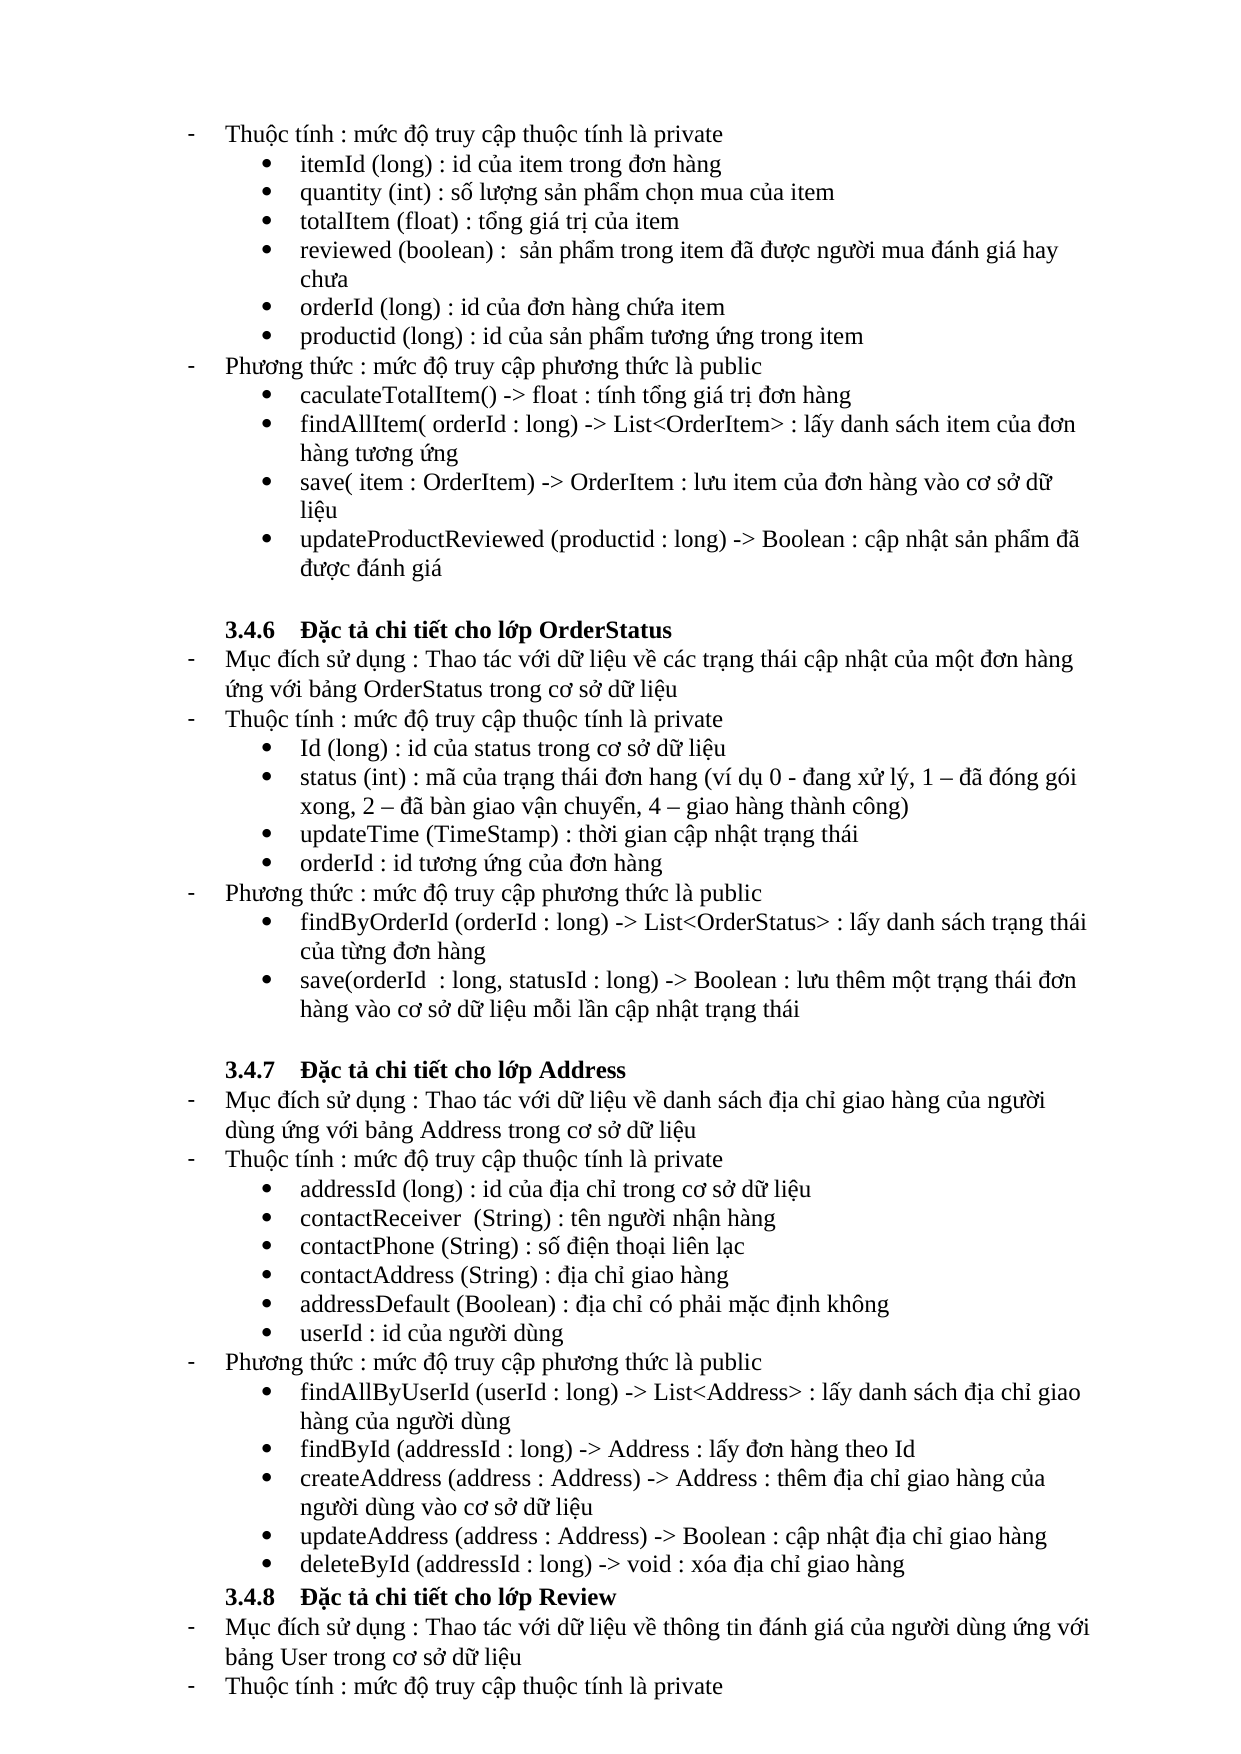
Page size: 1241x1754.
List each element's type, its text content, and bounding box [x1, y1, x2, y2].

list findAllItem( orderId : long) -> List<OrderItem> : lấy danh sách item của đơn hàng tương ứng [262, 409, 1094, 467]
list Mục đích sử dụng : Thao tác với dữ liệu về danh sách địa chỉ giao hàng của người dùng ứng với bảng Address trong cơ sở dữ liệu [187, 1084, 1094, 1143]
list totalItem (float) : tổng giá trị của item [262, 206, 1094, 235]
list Thuộc tính : mức độ truy cập thuộc tính là private [187, 118, 1094, 149]
list quantity (int) : số lượng sản phẩm chọn mua của item [262, 177, 1094, 206]
subtitle 3.4.6 Đặc tả chi tiết cho lớp OrderStatus [150, 615, 1094, 643]
subtitle 3.4.7 Đặc tả chi tiết cho lớp Address [150, 1055, 1094, 1084]
list status (int) : mã của trạng thái đơn hang (ví dụ 0 - đang xử lý, 1 – đã đóng gói xong, 2 – đã bàn giao vận chuyển, 4 – giao hàng thành công) [262, 762, 1094, 819]
list updateAddress (address : Address) -> Boolean : cập nhật địa chỉ giao hàng [262, 1521, 1094, 1549]
list Mục đích sử dụng : Thao tác với dữ liệu về thông tin đánh giá của người dùng ứng với bảng User trong cơ sở dữ liệu [187, 1611, 1094, 1670]
list deleteById (addressId : long) -> void : xóa địa chỉ giao hàng [262, 1549, 1094, 1578]
list Mục đích sử dụng : Thao tác với dữ liệu về các trạng thái cập nhật của một đơn hàng ứng với bảng OrderStatus trong cơ sở dữ liệu [187, 643, 1094, 703]
list caculateTotalItem() -> float : tính tổng giá trị đơn hàng [262, 381, 1094, 409]
list Thuộc tính : mức độ truy cập thuộc tính là private [187, 1670, 1094, 1701]
list updateTime (TimeStamp) : thời gian cập nhật trạng thái [262, 819, 1094, 848]
list productid (long) : id của sản phẩm tương ứng trong item [262, 321, 1094, 350]
list addressId (long) : id của địa chỉ trong cơ sở dữ liệu [262, 1174, 1094, 1203]
list Phương thức : mức độ truy cập phương thức là public [187, 350, 1094, 381]
list findAllByUserId (userId : long) -> List<Address> : lấy danh sách địa chỉ giao hàng của người dùng [262, 1377, 1094, 1434]
list Phương thức : mức độ truy cập phương thức là public [187, 1346, 1094, 1377]
list orderId (long) : id của đơn hàng chứa item [262, 292, 1094, 321]
list findByOrderId (orderId : long) -> List<OrderStatus> : lấy danh sách trạng thái của từng đơn hàng [262, 907, 1094, 965]
list contactReceiver (String) : tên người nhận hàng [262, 1203, 1094, 1231]
list reviewed (boolean) : sản phẩm trong item đã được người mua đánh giá hay chưa [262, 235, 1094, 292]
list userId : id của người dùng [262, 1318, 1094, 1346]
list contactPhone (String) : số điện thoại liên lạc [262, 1231, 1094, 1260]
list updateProductReviewed (productid : long) -> Boolean : cập nhật sản phẩm đã được đánh giá [262, 524, 1094, 582]
list Id (long) : id của status trong cơ sở dữ liệu [262, 733, 1094, 762]
list findById (addressId : long) -> Address : lấy đơn hàng theo Id [262, 1434, 1094, 1463]
subtitle 3.4.8 Đặc tả chi tiết cho lớp Review [150, 1582, 1094, 1611]
list addressDefault (Boolean) : địa chỉ có phải mặc định không [262, 1289, 1094, 1318]
list createAddress (address : Address) -> Address : thêm địa chỉ giao hàng của người dùng vào cơ sở dữ liệu [262, 1463, 1094, 1521]
list Thuộc tính : mức độ truy cập thuộc tính là private [187, 1143, 1094, 1174]
list Phương thức : mức độ truy cập phương thức là public [187, 877, 1094, 907]
list save( item : OrderItem) -> OrderItem : lưu item của đơn hàng vào cơ sở dữ liệu [262, 467, 1094, 524]
list itemId (long) : id của item trong đơn hàng [262, 149, 1094, 177]
list contactAddress (String) : địa chỉ giao hàng [262, 1260, 1094, 1289]
list save(orderId : long, statusId : long) -> Boolean : lưu thêm một trạng thái đơn hàng vào cơ sở dữ liệu mỗi lần cập nhật trạng thái [262, 965, 1094, 1022]
list Thuộc tính : mức độ truy cập thuộc tính là private [187, 703, 1094, 733]
list orderId : id tương ứng của đơn hàng [262, 848, 1094, 877]
